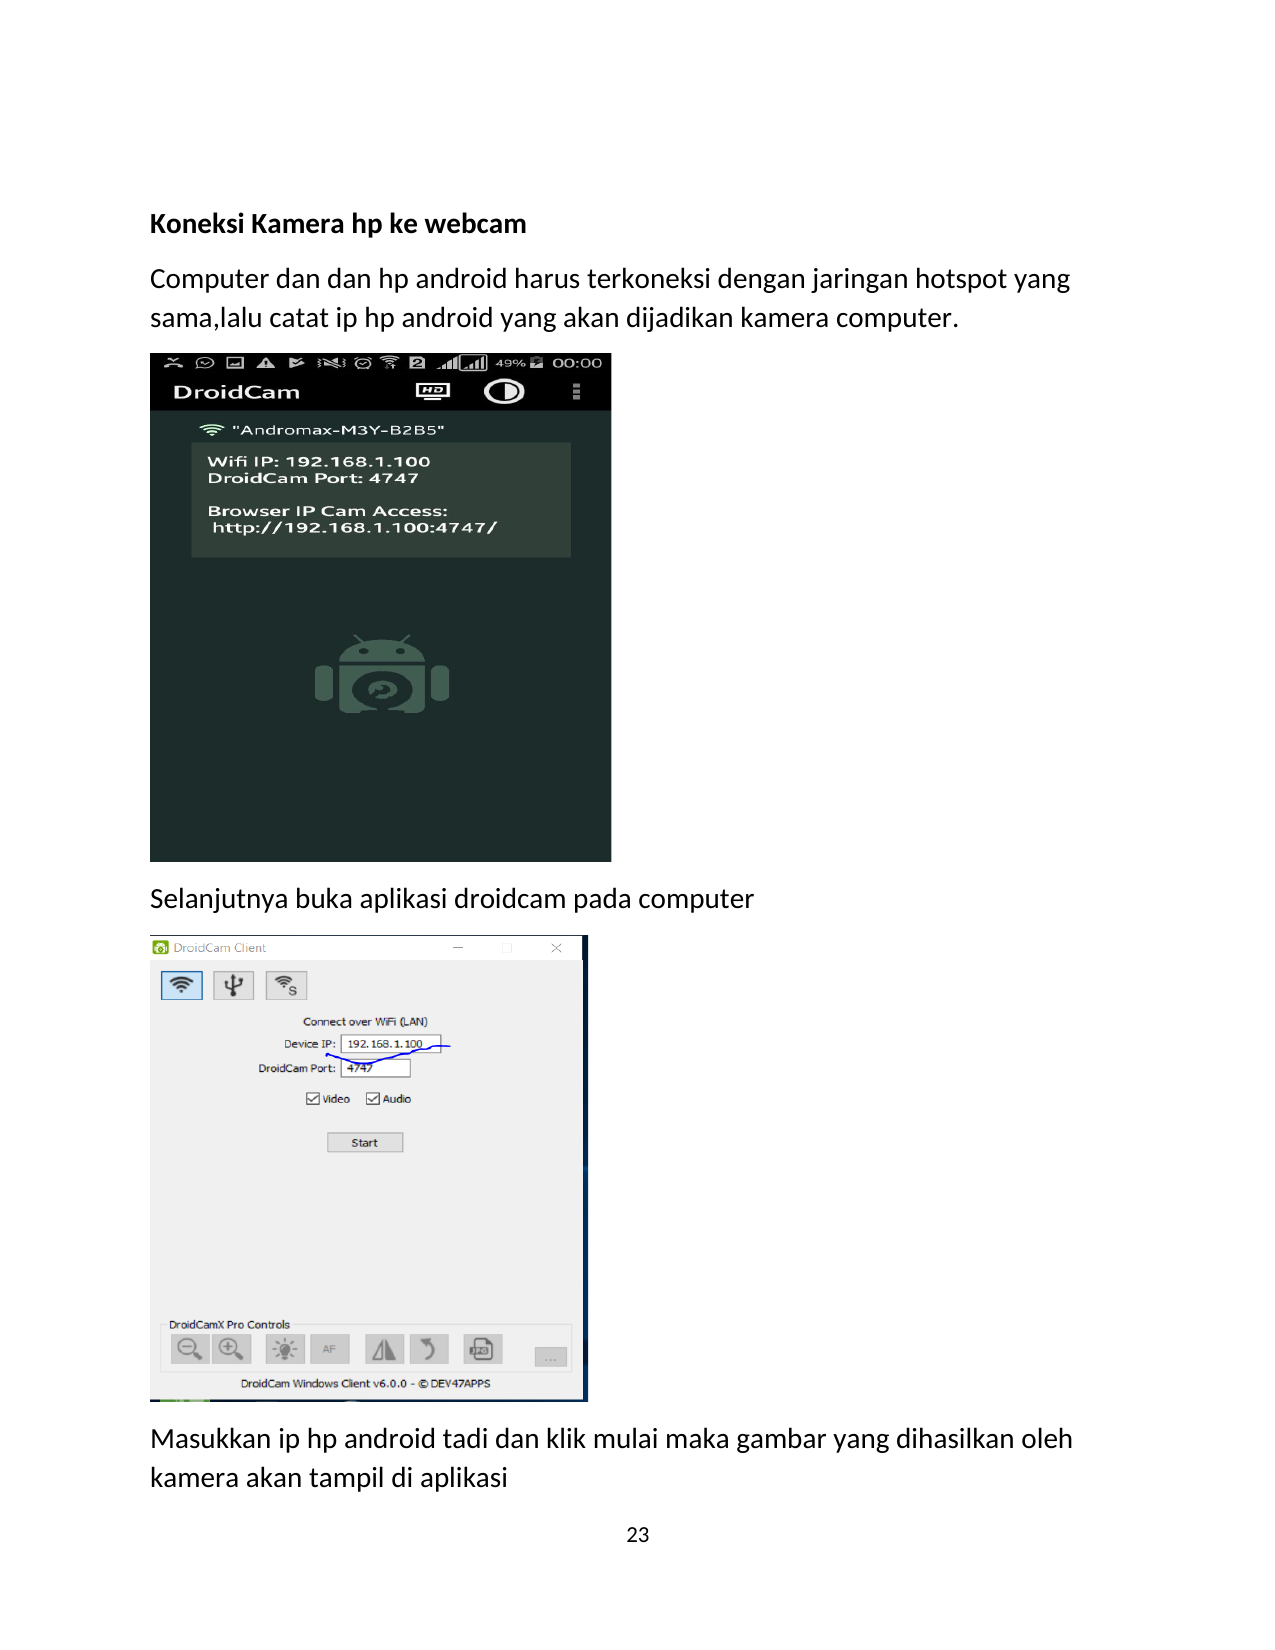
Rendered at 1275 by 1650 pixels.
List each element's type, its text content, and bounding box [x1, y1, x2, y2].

text Computer dan dan hp android harus terkoneksi dengan jaringan hotspot yang sama,lalu catat ip hp android yang akan dijadikan kamera computer. [150, 260, 1125, 334]
text Selanjutnya buka aplikasi droidcam pada computer [150, 880, 1125, 916]
picture [150, 353, 612, 862]
text Masukkan ip hp android tadi dan klik mulai maka gambar yang dihasilkan oleh kamera akan tampil di aplikasi [150, 1420, 1125, 1494]
text Koneksi Kamera hp ke webcam [150, 205, 1125, 241]
picture [150, 935, 589, 1402]
